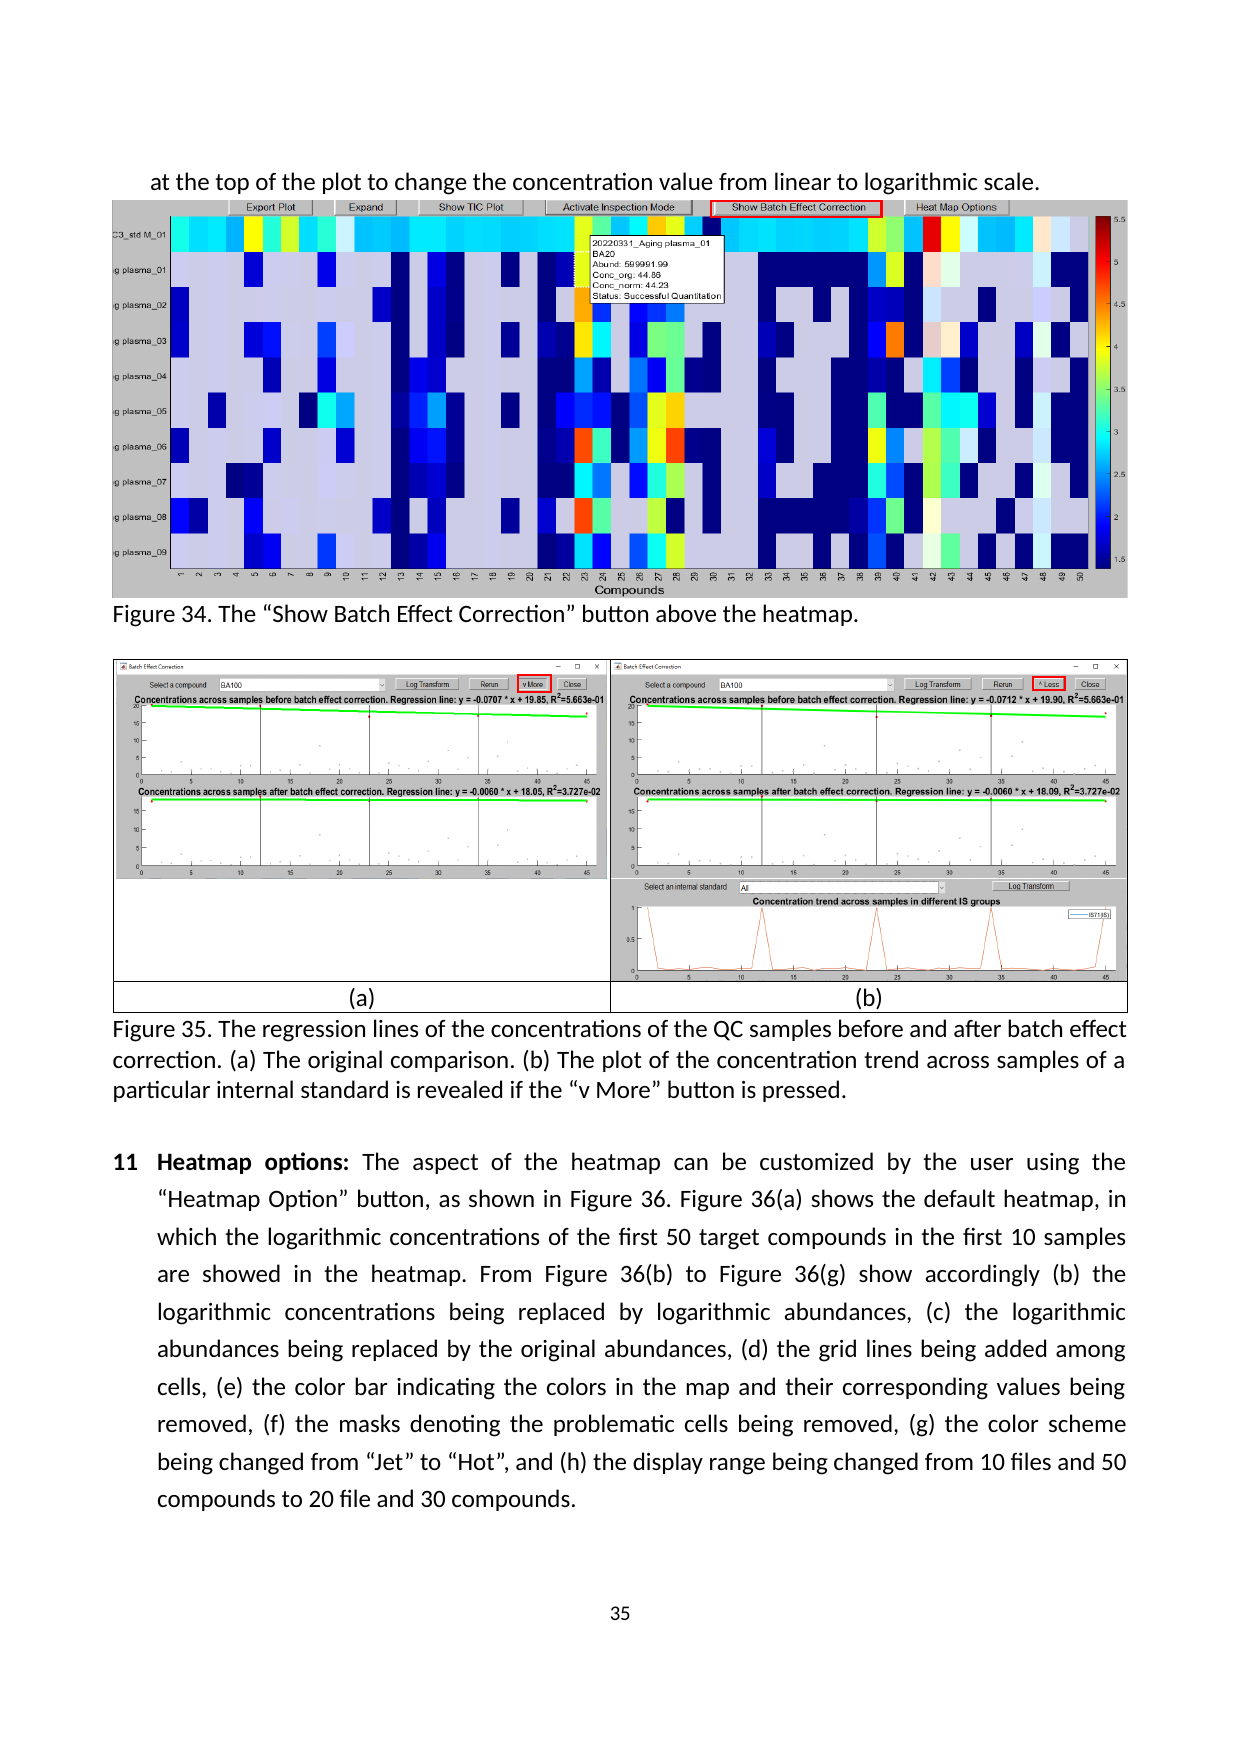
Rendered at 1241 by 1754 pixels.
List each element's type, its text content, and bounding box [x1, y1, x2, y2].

list Heatmap options: The aspect of the heatmap can be customized by the user using the “Heatmap Option” button, as shown in Figure 36. Figure 36(a) shows the default heatmap, in which the logarithmic concentrations of the first 50 target compounds in the first 10 samples are showed in the heatmap. From Figure 36(b) to Figure 36(g) show accordingly (b) the logarithmic concentrations being replaced by logarithmic abundances, (c) the logarithmic abundances being replaced by the original abundances, (d) the grid lines being added among cells, (e) the color bar indicating the colors in the map and their corresponding values being removed, (f) the masks denoting the problematic cells being removed, (g) the color scheme being changed from “Jet” to “Hot”, and (h) the display range being changed from 10 files and 50 compounds to 20 file and 30 compounds. [112, 1142, 1128, 1517]
table_cell (b) [611, 982, 1127, 1012]
picture [112, 200, 1128, 598]
text Figure 34. The “Show Batch Effect Correction” button above the heatmap. [112, 598, 1128, 628]
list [150, 162, 1128, 200]
table_cell (a) [114, 982, 610, 1012]
picture [712, 202, 880, 216]
text Figure 35. The regression lines of the concentrations of the QC samples before and after batch effect correction. (a) The original comparison. (b) The plot of the concentration trend across samples of a particular internal standard is revealed if the “v More” button is pressed. [112, 1013, 1128, 1105]
table_header [114, 660, 610, 981]
picture [116, 660, 607, 879]
picture [610, 660, 1127, 981]
